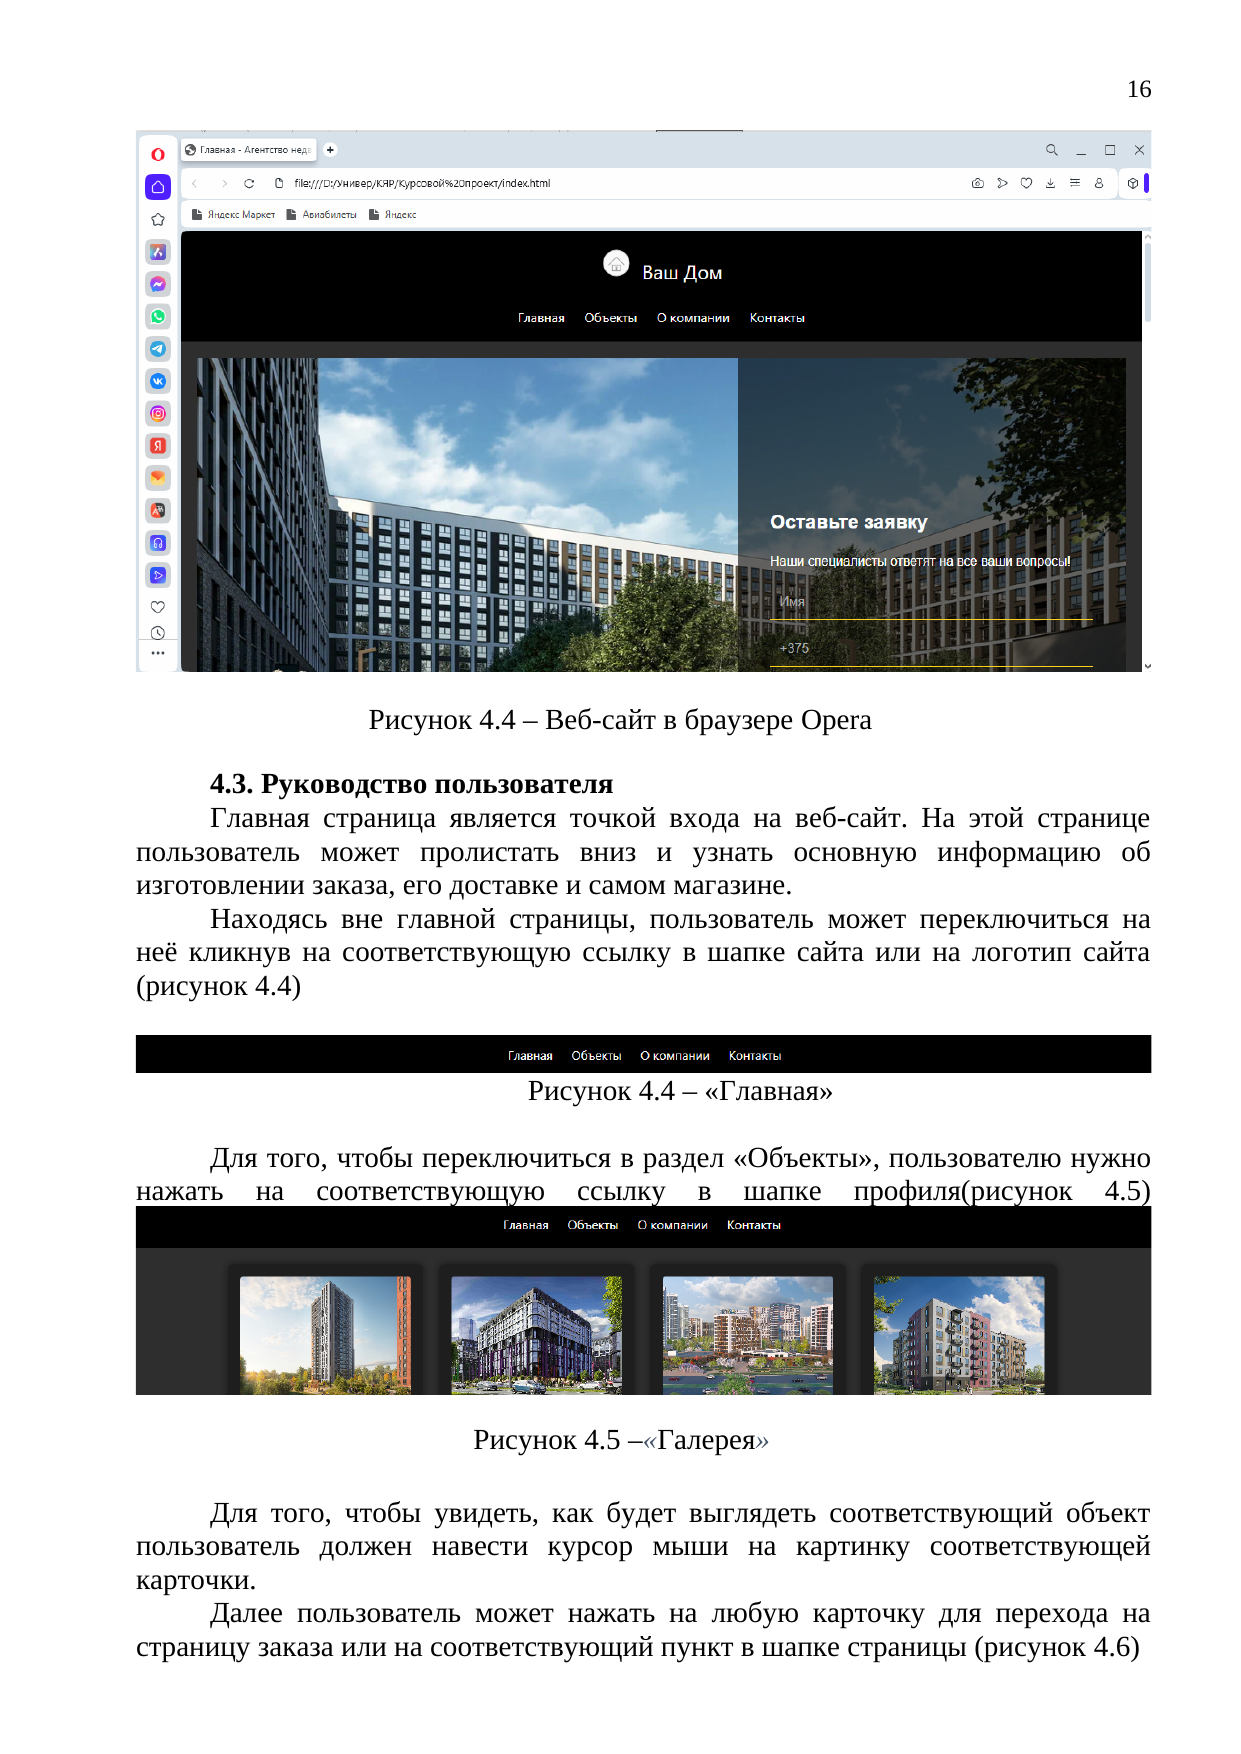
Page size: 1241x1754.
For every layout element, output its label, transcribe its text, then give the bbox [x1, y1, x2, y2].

text Для того, чтобы переключиться в раздел «Объекты», пользователю нужно нажать на соответствующую ссылку в шапке профиля(рисунок 4.5) [136, 1140, 1152, 1206]
picture [135, 1035, 1152, 1073]
picture [135, 1206, 1152, 1395]
text Главная страница является точкой входа на веб-сайт. На этой странице пользователь может пролистать вниз и узнать основную информацию об изготовлении заказа, его доставке и самом магазине. [136, 800, 1152, 901]
text Далее пользователь может нажать на любую карточку для перехода на страницу заказа или на соответствующий пункт в шапке страницы (рисунок 4.6) [136, 1596, 1152, 1663]
picture [135, 130, 1152, 672]
text Находясь вне главной страницы, пользователь может переключиться на неё кликнув на соответствующую ссылку в шапке сайта или на логотип сайта (рисунок 4.4) [136, 901, 1152, 1001]
subtitle 4.3. Руководство пользователя [136, 767, 1152, 800]
text Для того, чтобы увидеть, как будет выглядеть соответствующий объект пользователь должен навести курсор мыши на картинку соответствующей карточки. [136, 1495, 1152, 1596]
text Рисунок 4.4 – «Главная» [136, 1073, 1152, 1106]
